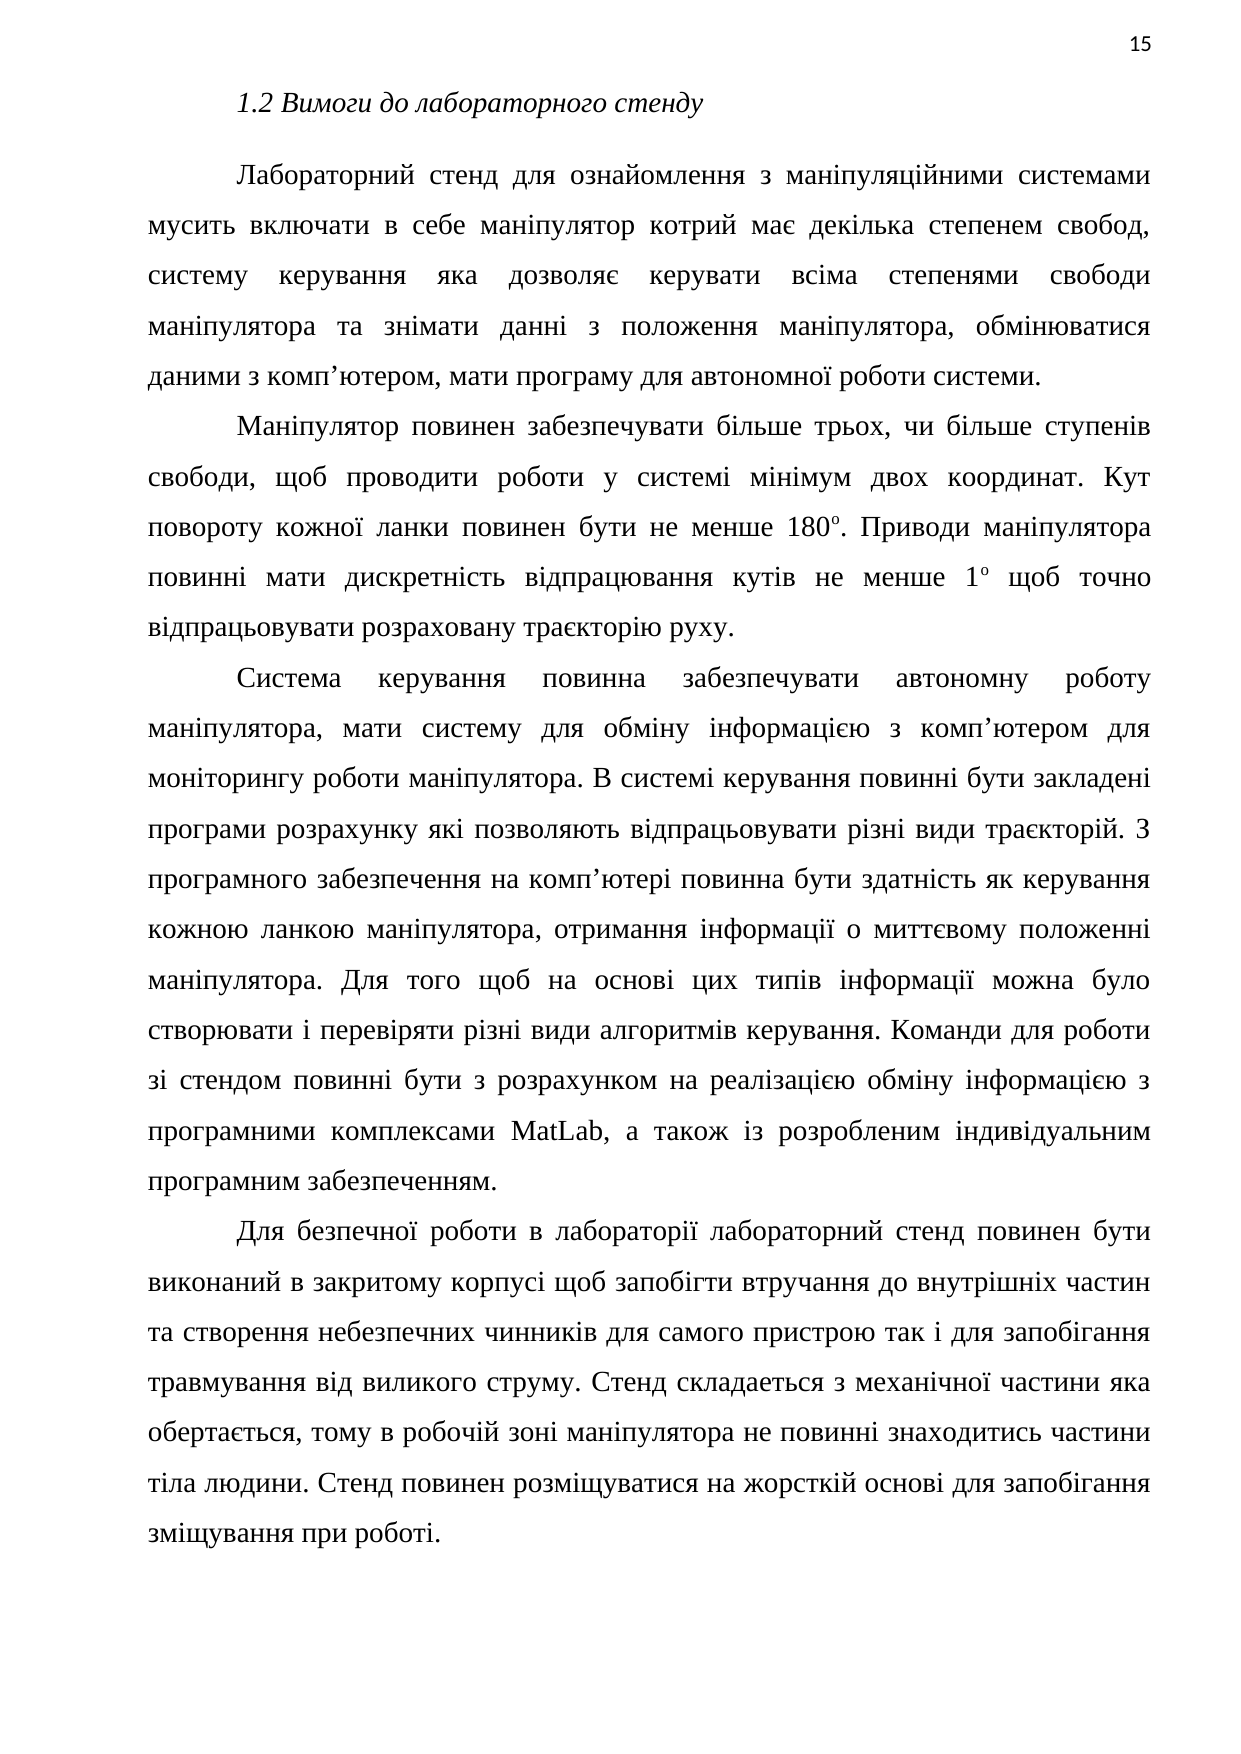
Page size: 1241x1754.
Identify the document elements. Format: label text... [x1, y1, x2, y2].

list Вимоги до лабораторного стенду [236, 86, 1152, 119]
text Лабораторний стенд для ознайомлення з маніпуляційними системами мусить включати в себе маніпулятор котрий має декілька степенем свобод, систему керування яка дозволяє керувати всіма степенями свободи маніпулятора та знімати данні з положення маніпулятора, обмінюватися даними з комп’ютером, мати програму для автономної роботи системи. [148, 157, 1152, 392]
text Маніпулятор повинен забезпечувати більше трьох, чи більше ступенів свободи, щоб проводити роботи у системі мінімум двох координат. Кут повороту кожної ланки повинен бути не менше 180о. Приводи маніпулятора повинні мати дискретність відпрацювання кутів не менше 1о щоб точно відпрацьовувати розраховану траєкторію руху. [148, 408, 1152, 643]
text Система керування повинна забезпечувати автономну роботу маніпулятора, мати систему для обміну інформацією з комп’ютером для моніторингу роботи маніпулятора. В системі керування повинні бути закладені програми розрахунку які позволяють відпрацьовувати різні види траєкторій. З програмного забезпечення на комп’ютері повинна бути здатність як керування кожною ланкою маніпулятора, отримання інформації о миттєвому положенні маніпулятора. Для того щоб на основі цих типів інформації можна було створювати і перевіряти різні види алгоритмів керування. Команди для роботи зі стендом повинні бути з розрахунком на реалізацією обміну інформацією з програмними комплексами MatLab, а також із розробленим індивідуальним програмним забезпеченням. [148, 660, 1152, 1197]
text Для безпечної роботи в лабораторії лабораторний стенд повинен бути виконаний в закритому корпусі щоб запобігти втручання до внутрішніх частин та створення небезпечних чинників для самого пристрою так і для запобігання травмування від виликого струму. Стенд складаеться з механічної частини яка обертається, тому в робочій зоні маніпулятора не повинні знаходитись частини тіла людини. Стенд повинен розміщуватися на жорсткій основі для запобігання зміщування при роботі. [148, 1213, 1152, 1549]
